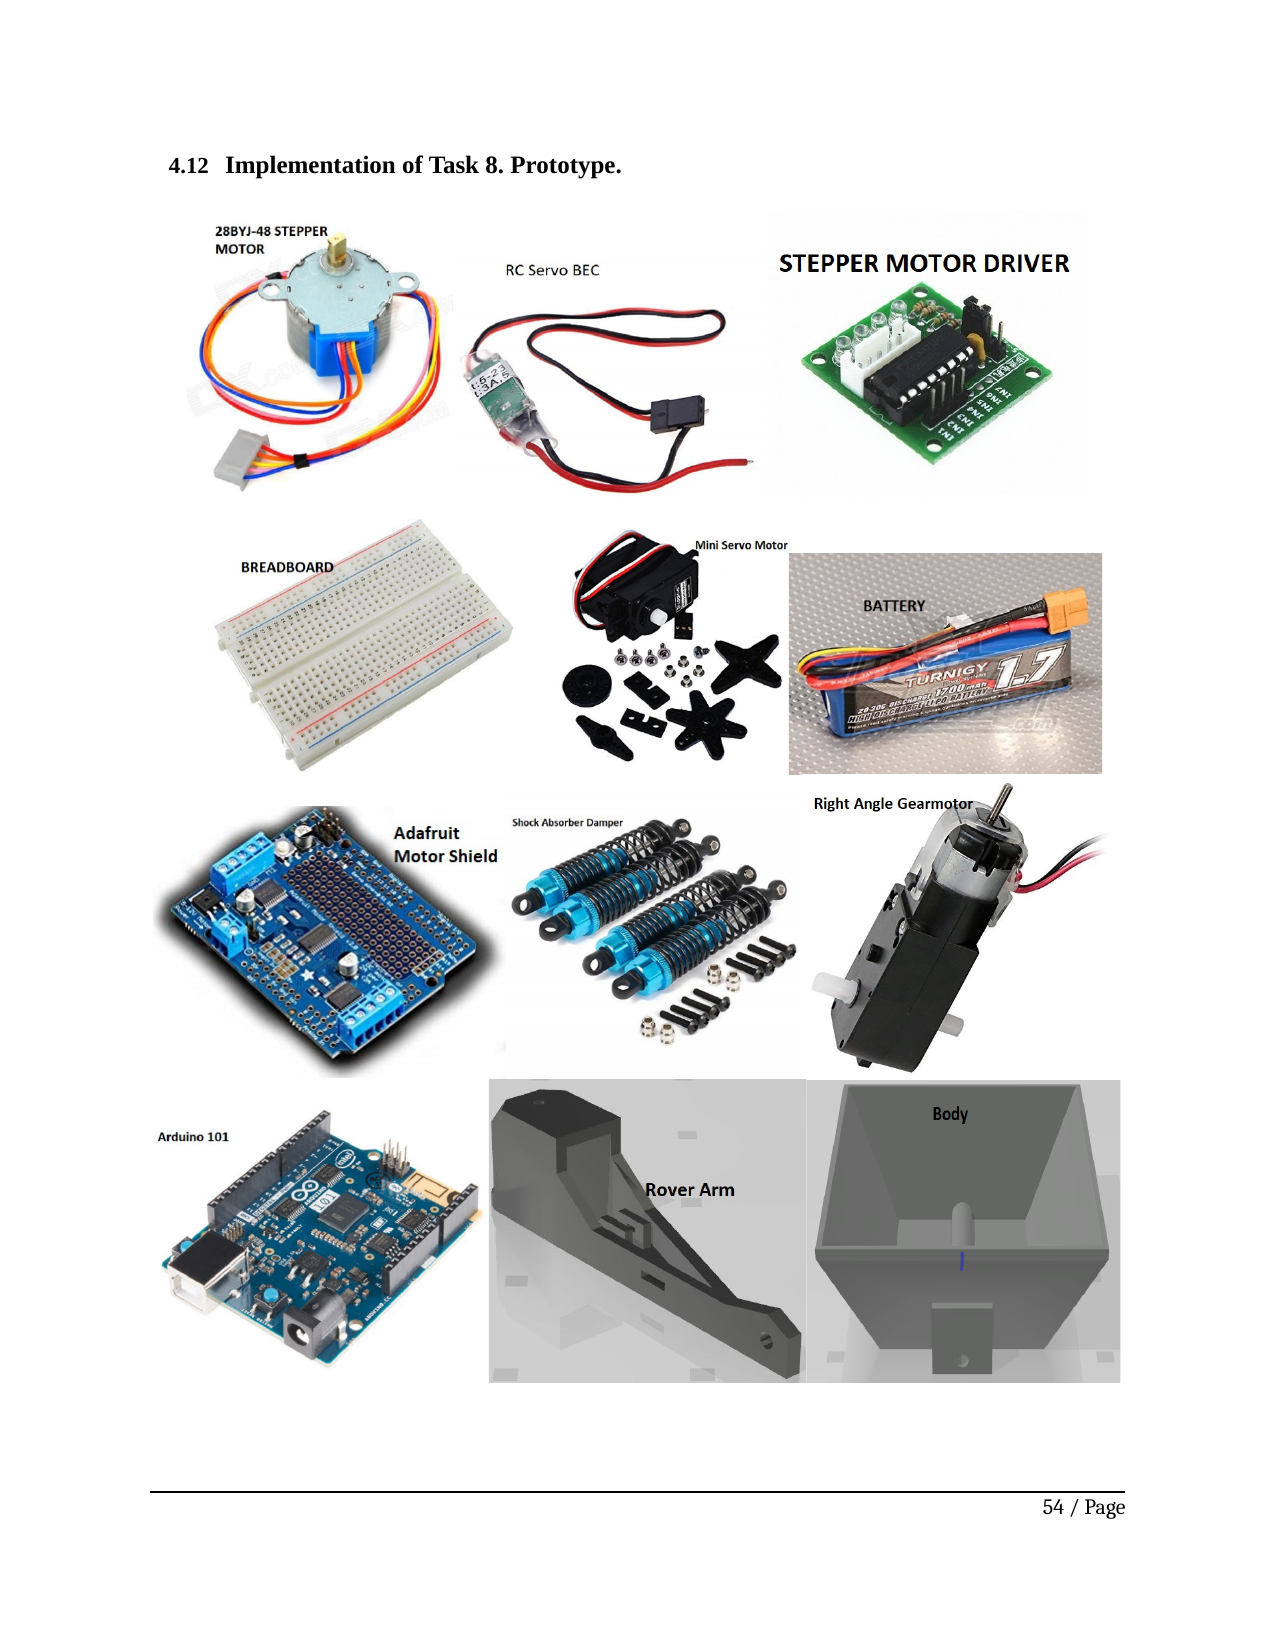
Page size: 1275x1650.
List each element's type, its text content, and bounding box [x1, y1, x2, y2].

subtitle Implementation of Task 8. Prototype. [169, 150, 1125, 179]
picture [152, 210, 1123, 1383]
